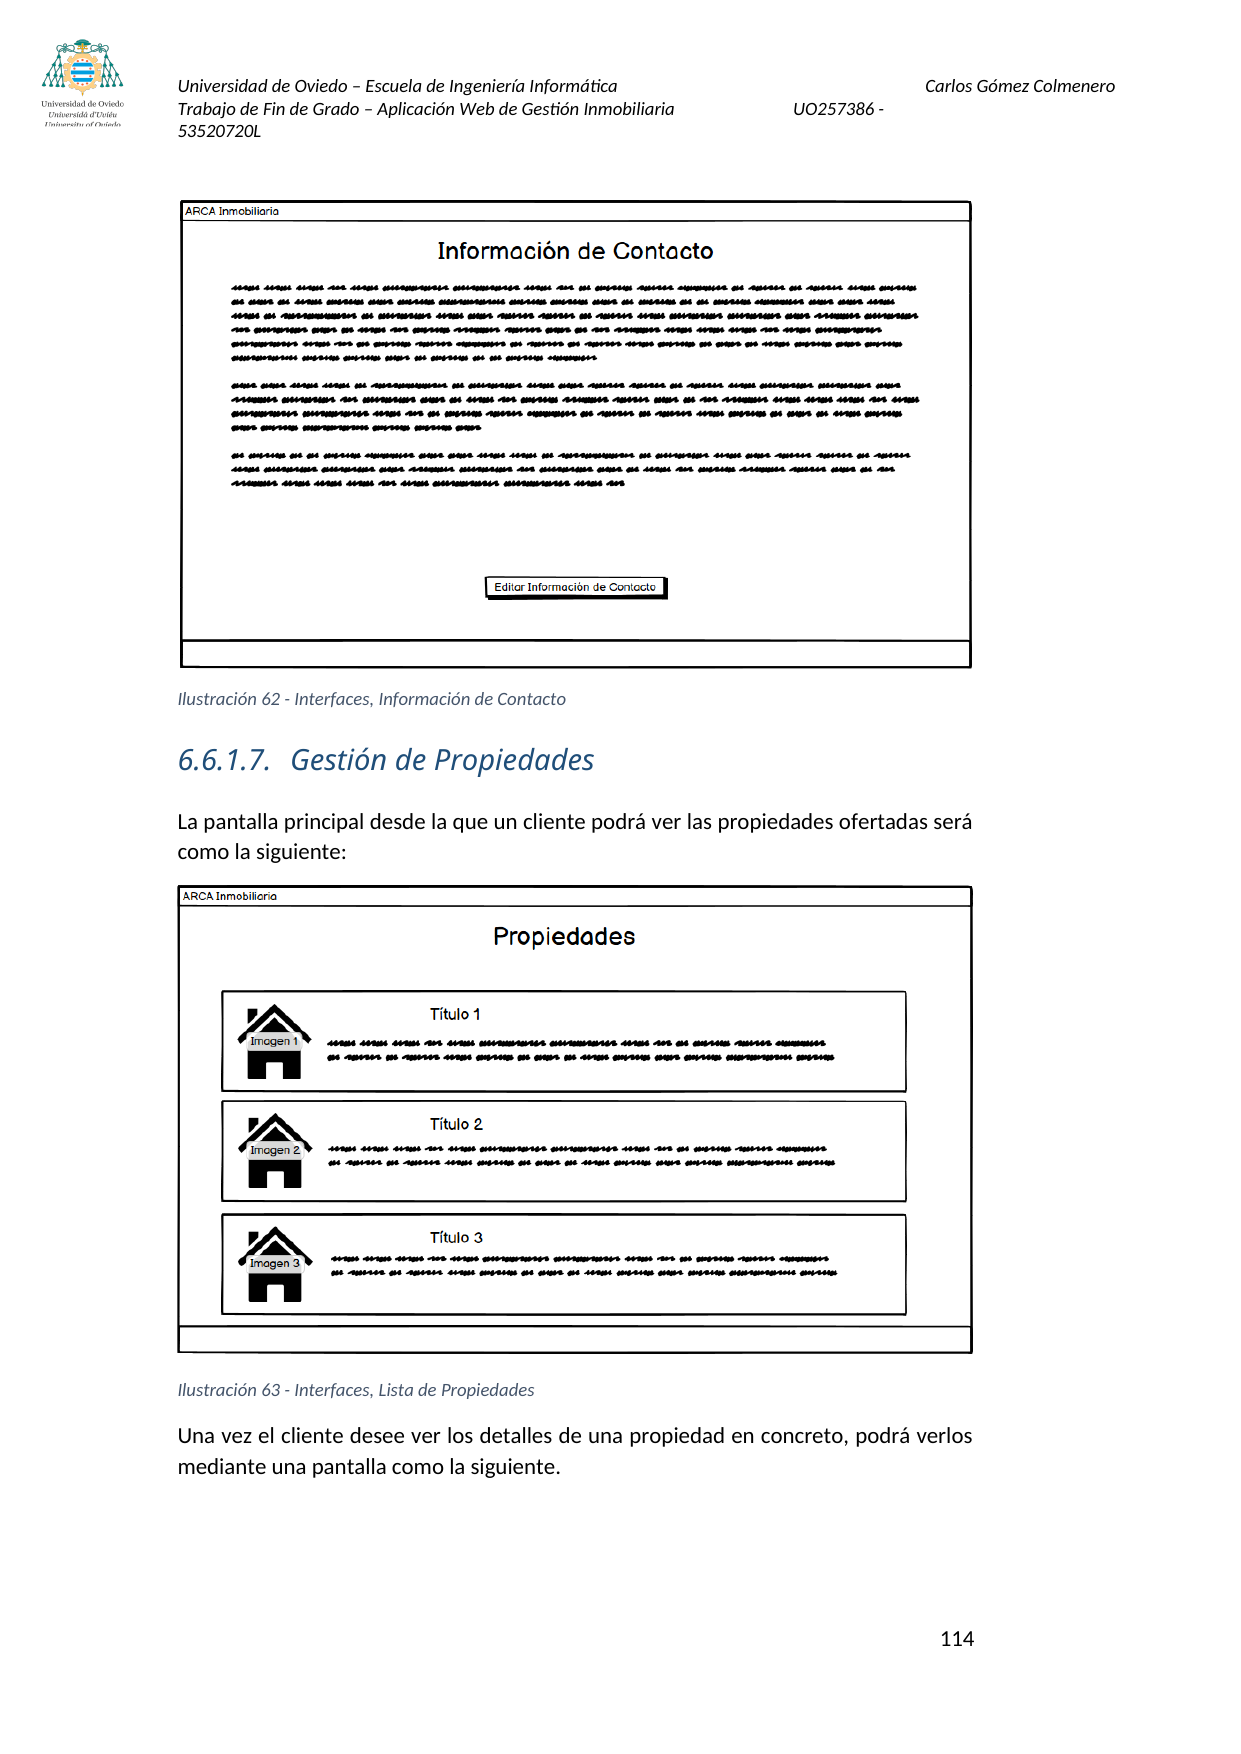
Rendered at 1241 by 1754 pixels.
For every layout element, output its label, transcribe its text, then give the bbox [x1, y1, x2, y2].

subtitle Gestión de Propiedades [177, 739, 974, 779]
picture [177, 883, 975, 1359]
text Una vez el cliente desee ver los detalles de una propiedad en concreto, podrá verlos mediante una pantalla como la siguiente. [177, 1422, 974, 1480]
text Ilustración - Interfaces, Lista de Propiedades [177, 1378, 974, 1401]
text Ilustración - Interfaces, Información de Contacto [177, 687, 974, 710]
text La pantalla principal desde la que un cliente podrá ver las propiedades ofertadas será como la siguiente: [177, 807, 974, 865]
picture [36, 38, 124, 126]
picture [177, 198, 975, 669]
